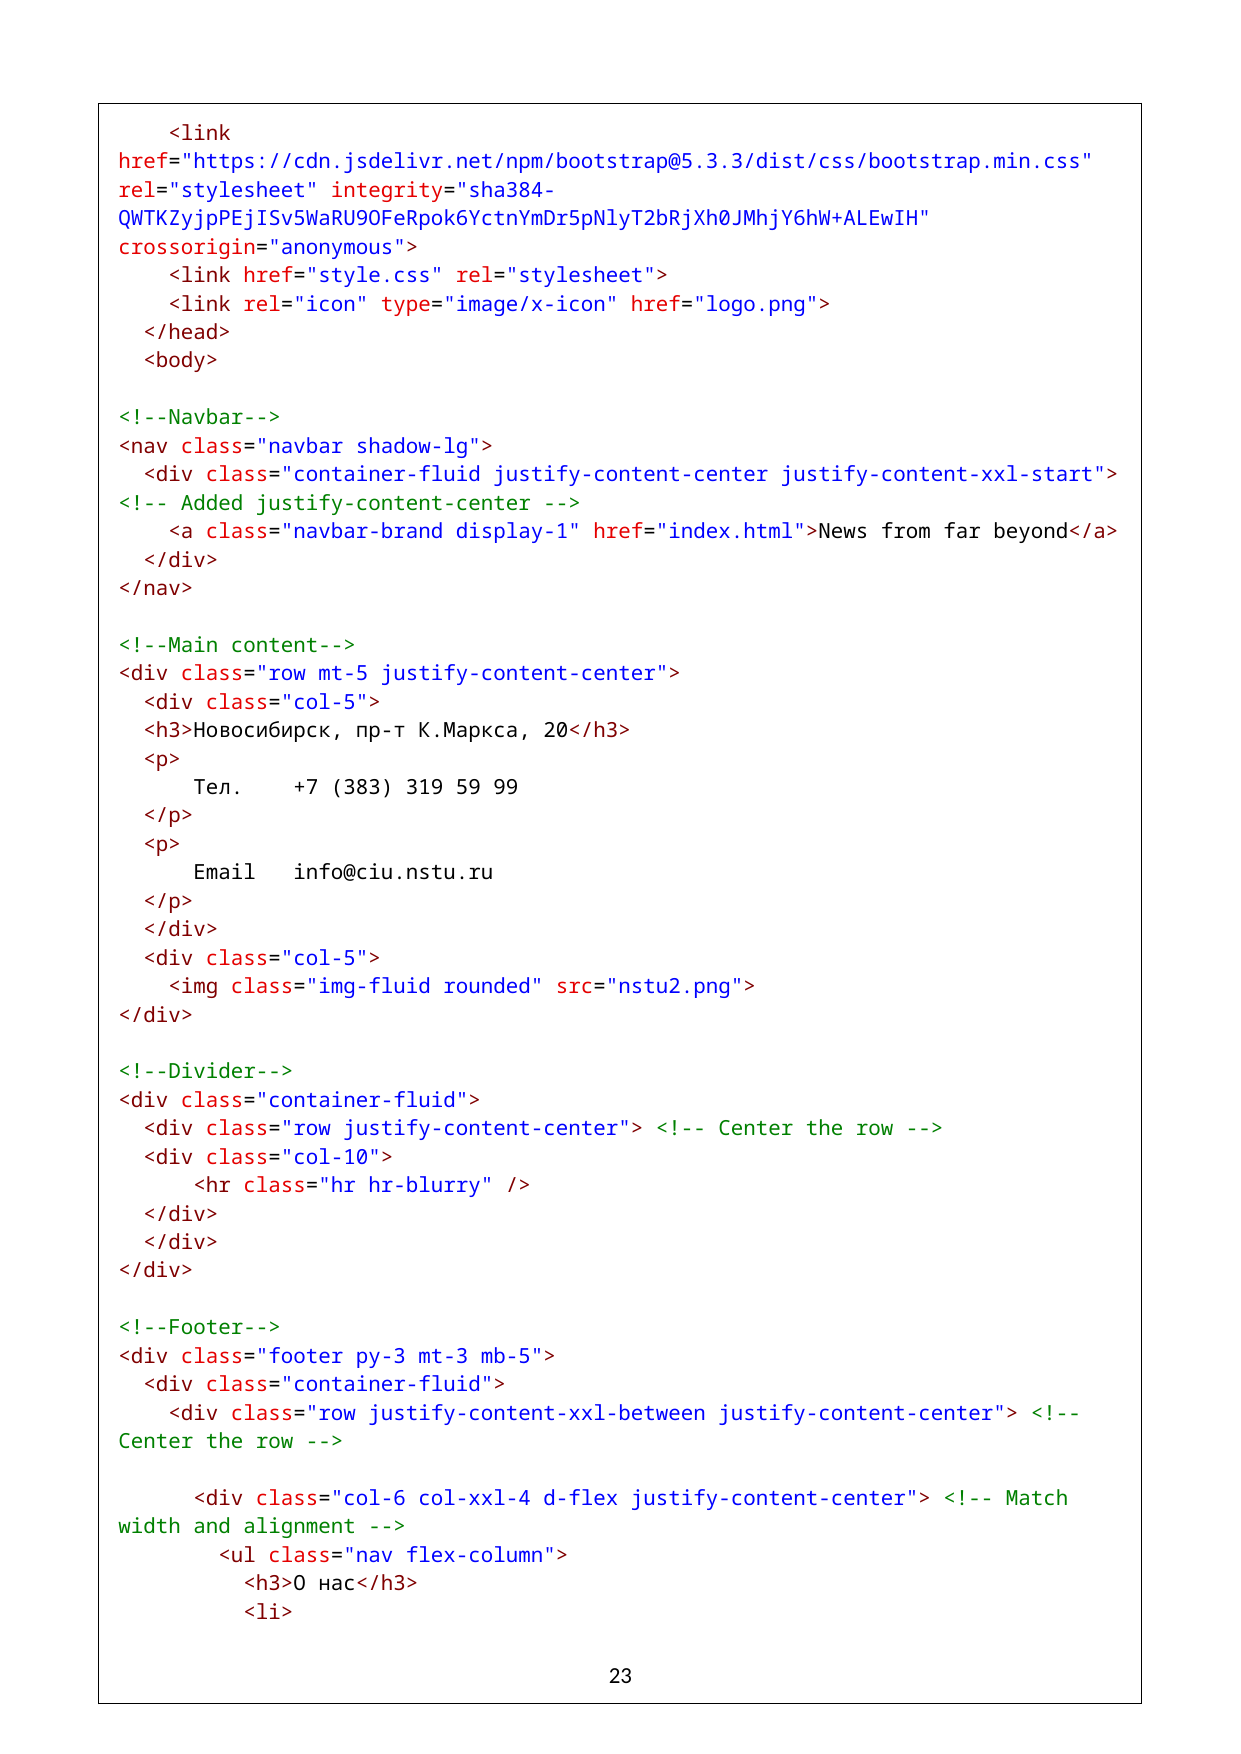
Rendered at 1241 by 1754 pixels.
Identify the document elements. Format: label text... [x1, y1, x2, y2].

text <h3>О нас</h3> [118, 1568, 1122, 1597]
text <h3>Новосибирск, пр-т К.Маркса, 20</h3> [118, 715, 1122, 744]
text <p> [118, 744, 1122, 772]
text </div> [118, 1227, 1122, 1256]
text <li> [118, 1597, 1122, 1625]
text </p> [118, 801, 1122, 829]
text <div class="row mt-5 justify-content-center"> [118, 658, 1122, 687]
text </div> [118, 545, 1122, 573]
text Email info@ciu.nstu.ru [118, 857, 1122, 886]
text </head> [118, 317, 1122, 346]
text <div class="col-5"> [118, 943, 1122, 971]
text <!--Divider--> [118, 1057, 1122, 1085]
text <div class="container-fluid justify-content-center justify-content-xxl-start"> <!-- Added justify-content-center --> [118, 459, 1122, 516]
text <!--Footer--> [118, 1312, 1122, 1341]
text </div> [118, 914, 1122, 943]
text <div class="row justify-content-center"> <!-- Center the row --> [118, 1113, 1122, 1142]
text <!--Main content--> [118, 630, 1122, 658]
text <p> [118, 829, 1122, 857]
text <body> [118, 346, 1122, 374]
text <hr class="hr hr-blurry" /> [118, 1170, 1122, 1199]
text <nav class="navbar shadow-lg"> [118, 431, 1122, 459]
text <div class="footer py-3 mt-3 mb-5"> [118, 1341, 1122, 1369]
text <div class="row justify-content-xxl-between justify-content-center"> <!-- Center the row --> [118, 1398, 1122, 1455]
text <div class="container-fluid"> [118, 1369, 1122, 1398]
text <div class="container-fluid"> [118, 1085, 1122, 1113]
text Тел. +7 (383) 319 59 99 [118, 772, 1122, 801]
text </p> [118, 886, 1122, 914]
text </div> [118, 1000, 1122, 1028]
text <a class="navbar-brand display-1" href="index.html">News from far beyond</a> [118, 516, 1122, 545]
text <div class="col-5"> [118, 687, 1122, 715]
text <div class="col-10"> [118, 1142, 1122, 1170]
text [118, 1483, 1122, 1540]
text <link href="style.css" rel="stylesheet"> [118, 260, 1122, 289]
text <link rel="icon" type="image/x-icon" href="logo.png"> [118, 289, 1122, 317]
text <!--Navbar--> [118, 402, 1122, 431]
text </nav> [118, 573, 1122, 602]
text </div> [118, 1256, 1122, 1284]
text <link href="https://cdn.jsdelivr.net/npm/bootstrap@5.3.3/dist/css/bootstrap.min.css" rel="stylesheet" integrity="sha384-QWTKZyjpPEjISv5WaRU9OFeRpok6YctnYmDr5pNlyT2bRjXh0JMhjY6hW+ALEwIH" crossorigin="anonymous"> [118, 118, 1122, 260]
text <img class="img-fluid rounded" src="nstu2.png"> [118, 971, 1122, 1000]
text </div> [118, 1199, 1122, 1227]
text <ul class="nav flex-column"> [118, 1540, 1122, 1568]
